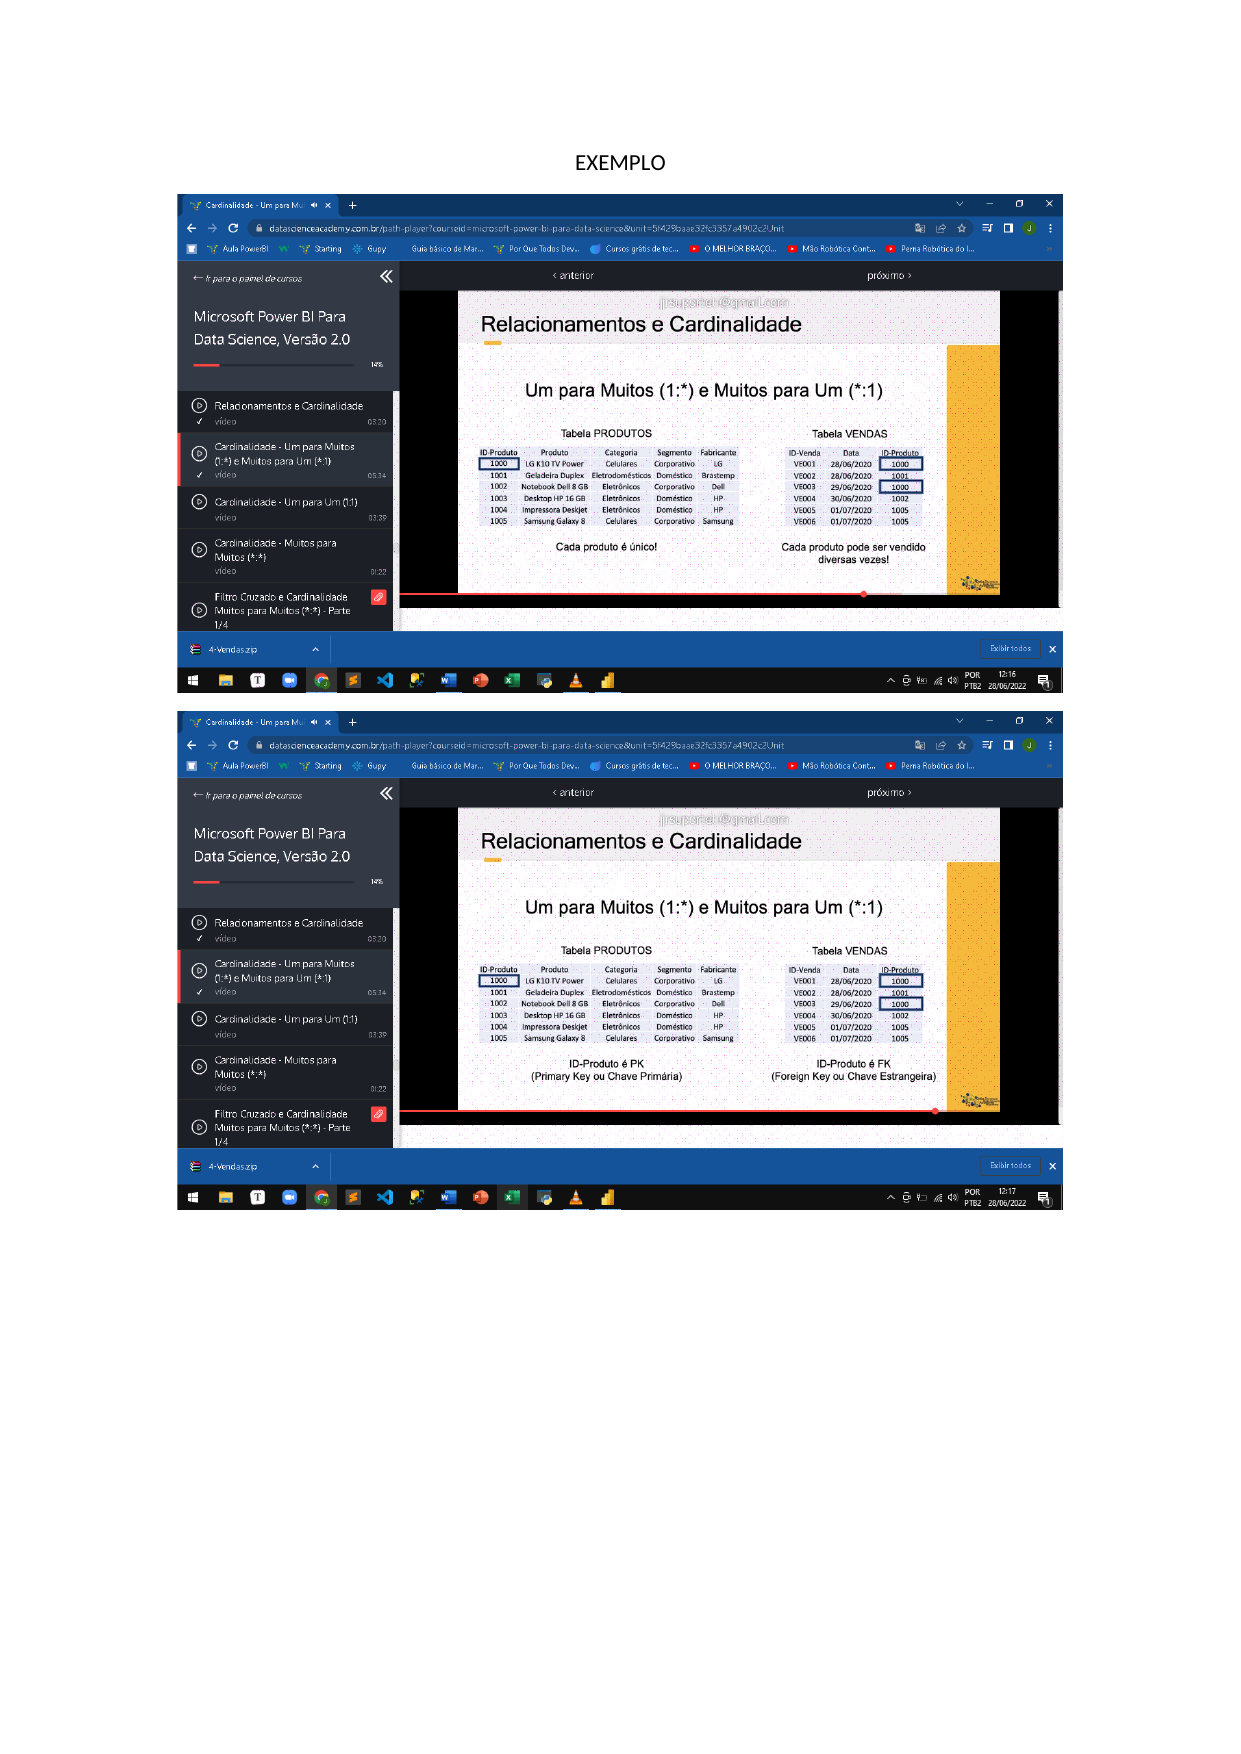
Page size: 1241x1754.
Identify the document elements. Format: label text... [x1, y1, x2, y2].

picture [177, 194, 1063, 693]
text EXEMPLO [177, 148, 1063, 176]
picture [177, 711, 1063, 1210]
